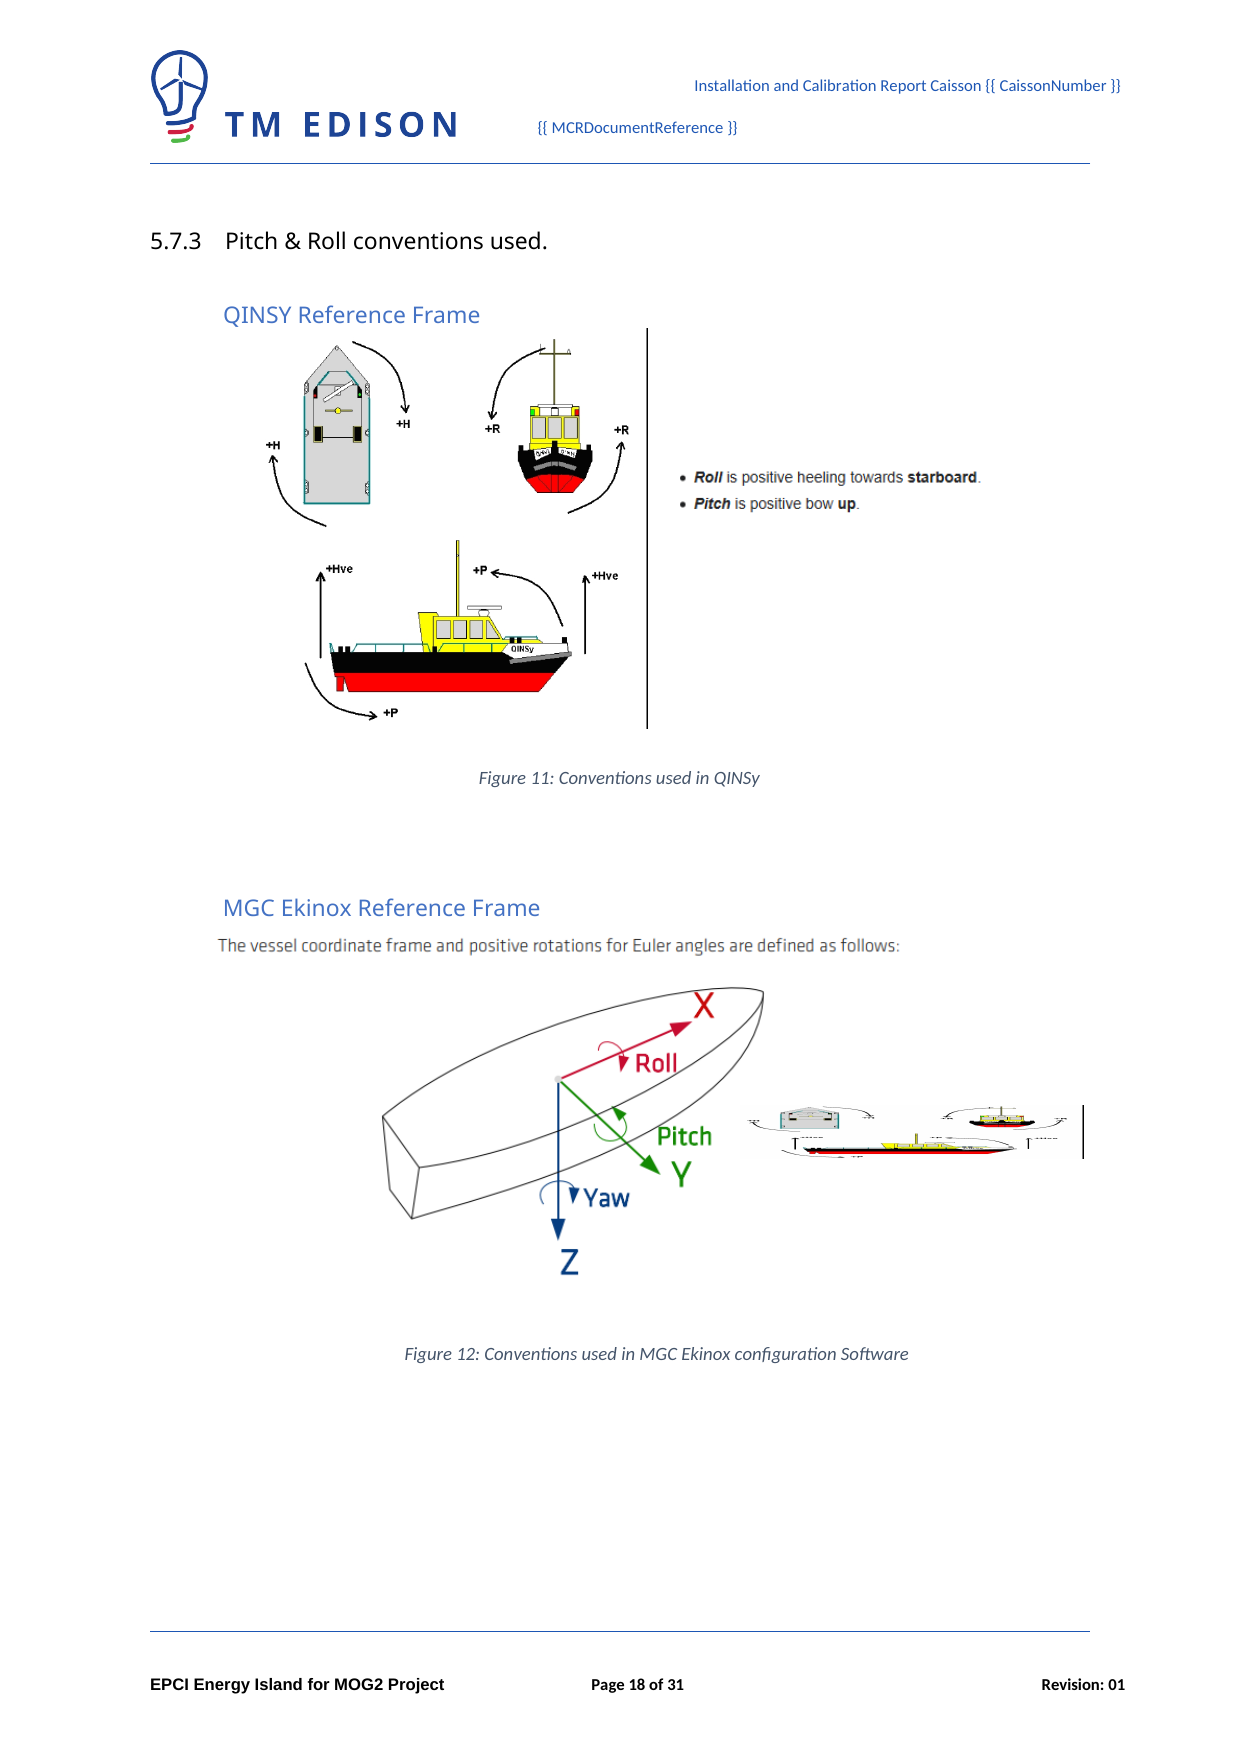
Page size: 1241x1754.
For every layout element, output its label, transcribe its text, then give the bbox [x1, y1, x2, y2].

subtitle Pitch & Roll conventions used. [150, 225, 1090, 256]
text Figure 11: Conventions used in QINSy [150, 766, 1090, 789]
text Figure 12: Conventions used in MGC Ekinox configuration Software [150, 1342, 1090, 1365]
picture [207, 892, 1084, 1296]
picture [151, 50, 464, 149]
picture [258, 328, 648, 729]
picture [665, 465, 1009, 520]
